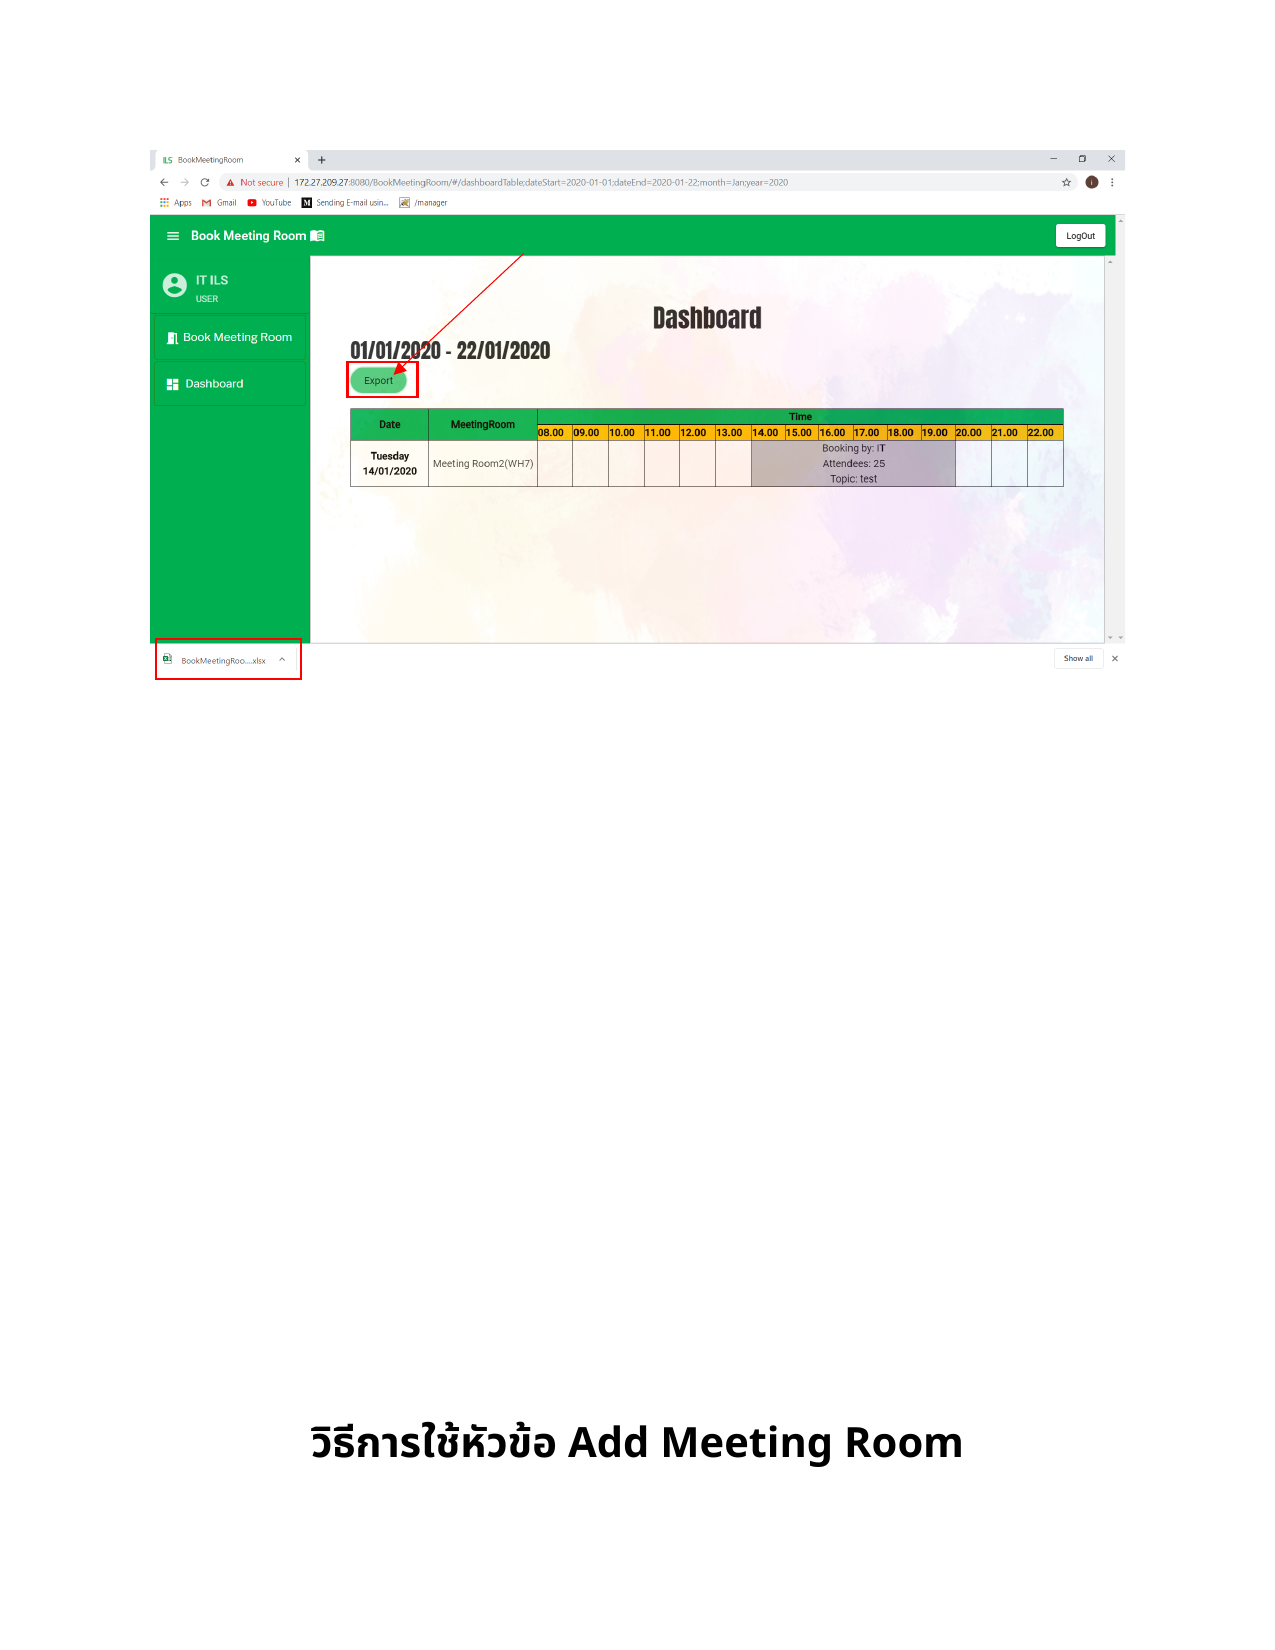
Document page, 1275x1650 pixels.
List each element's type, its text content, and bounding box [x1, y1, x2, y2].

text วิธีการใช้หัวข้อ Add Meeting Room [150, 1413, 1125, 1477]
picture [157, 640, 300, 673]
picture [150, 150, 1125, 673]
